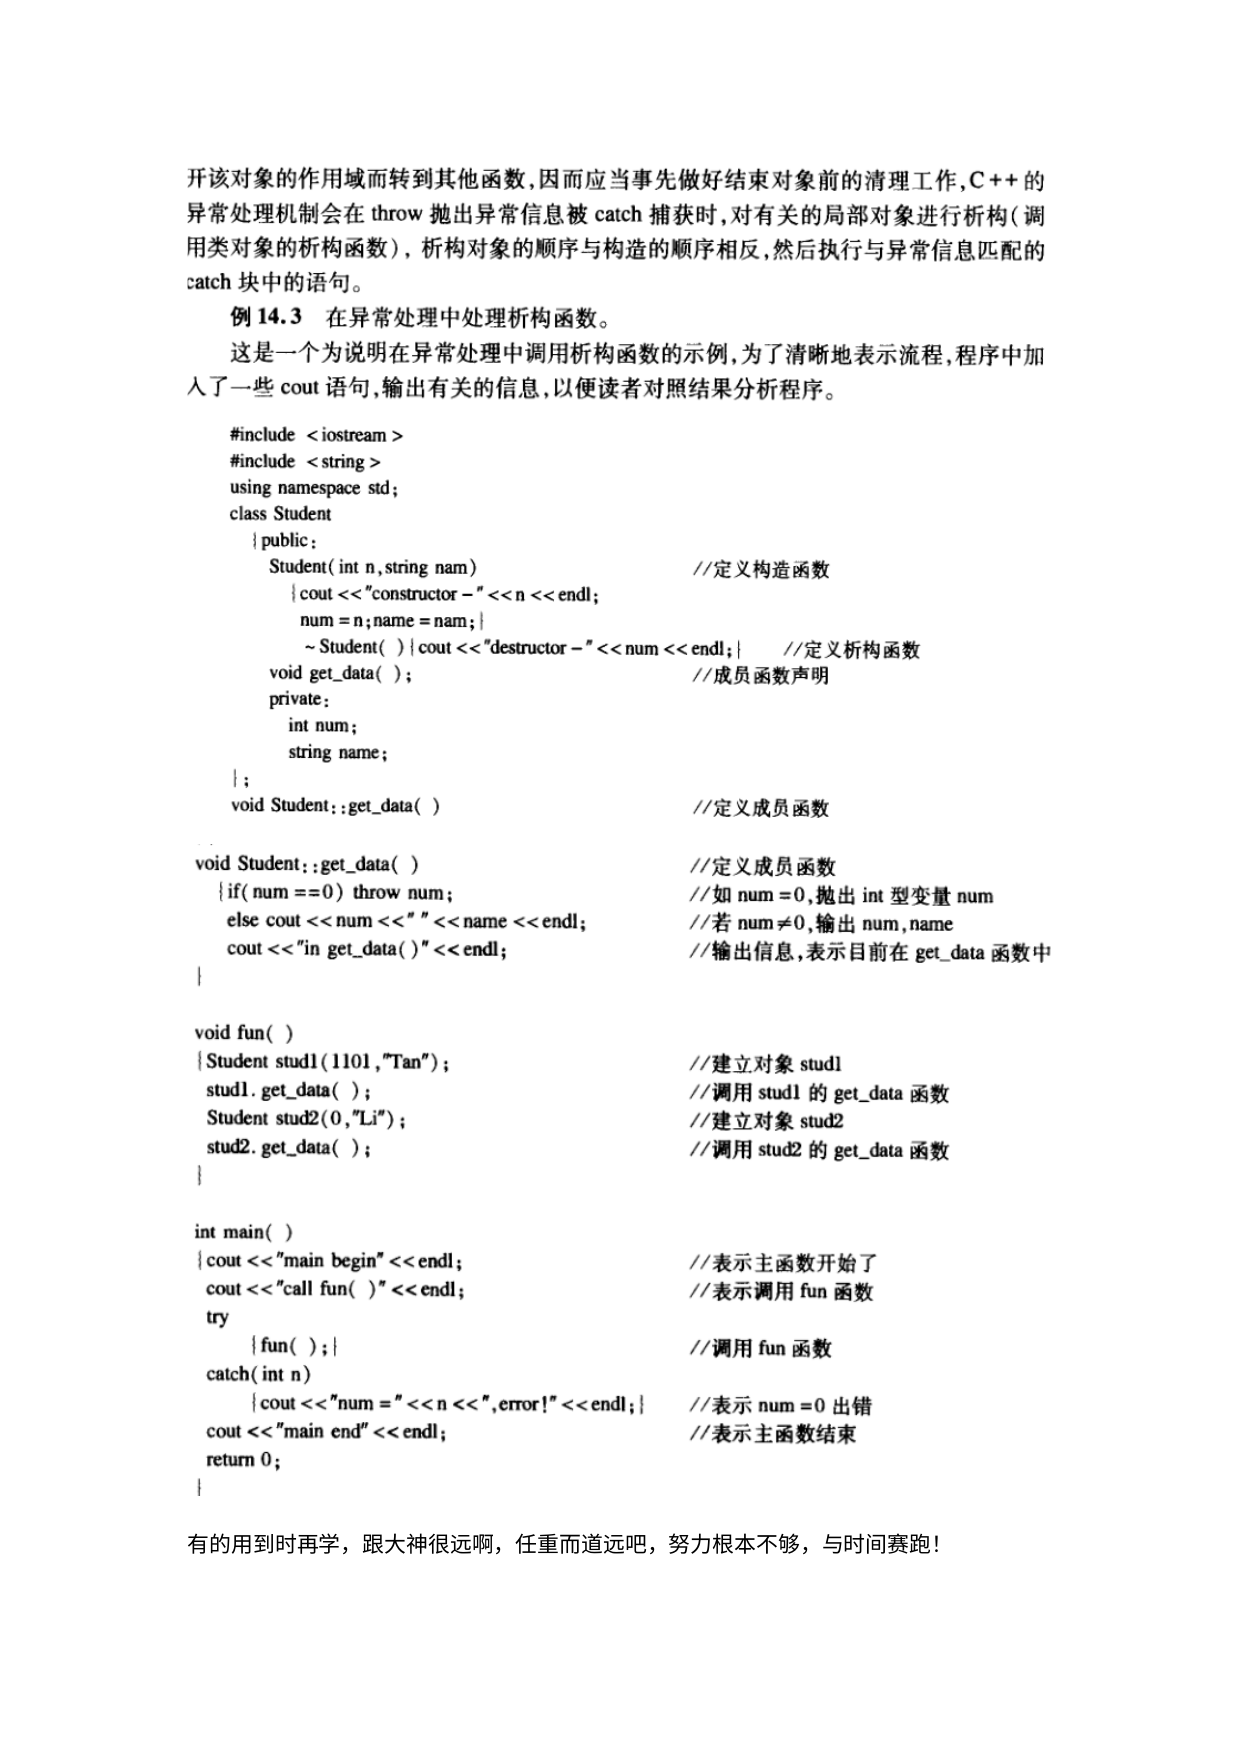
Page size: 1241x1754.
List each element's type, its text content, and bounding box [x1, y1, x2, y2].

picture [187, 162, 1053, 818]
picture [187, 844, 1052, 1496]
text 有的用到时再学，跟大神很远啊，任重而道远吧，努力根本不够，与时间赛跑！ [187, 1527, 1053, 1559]
